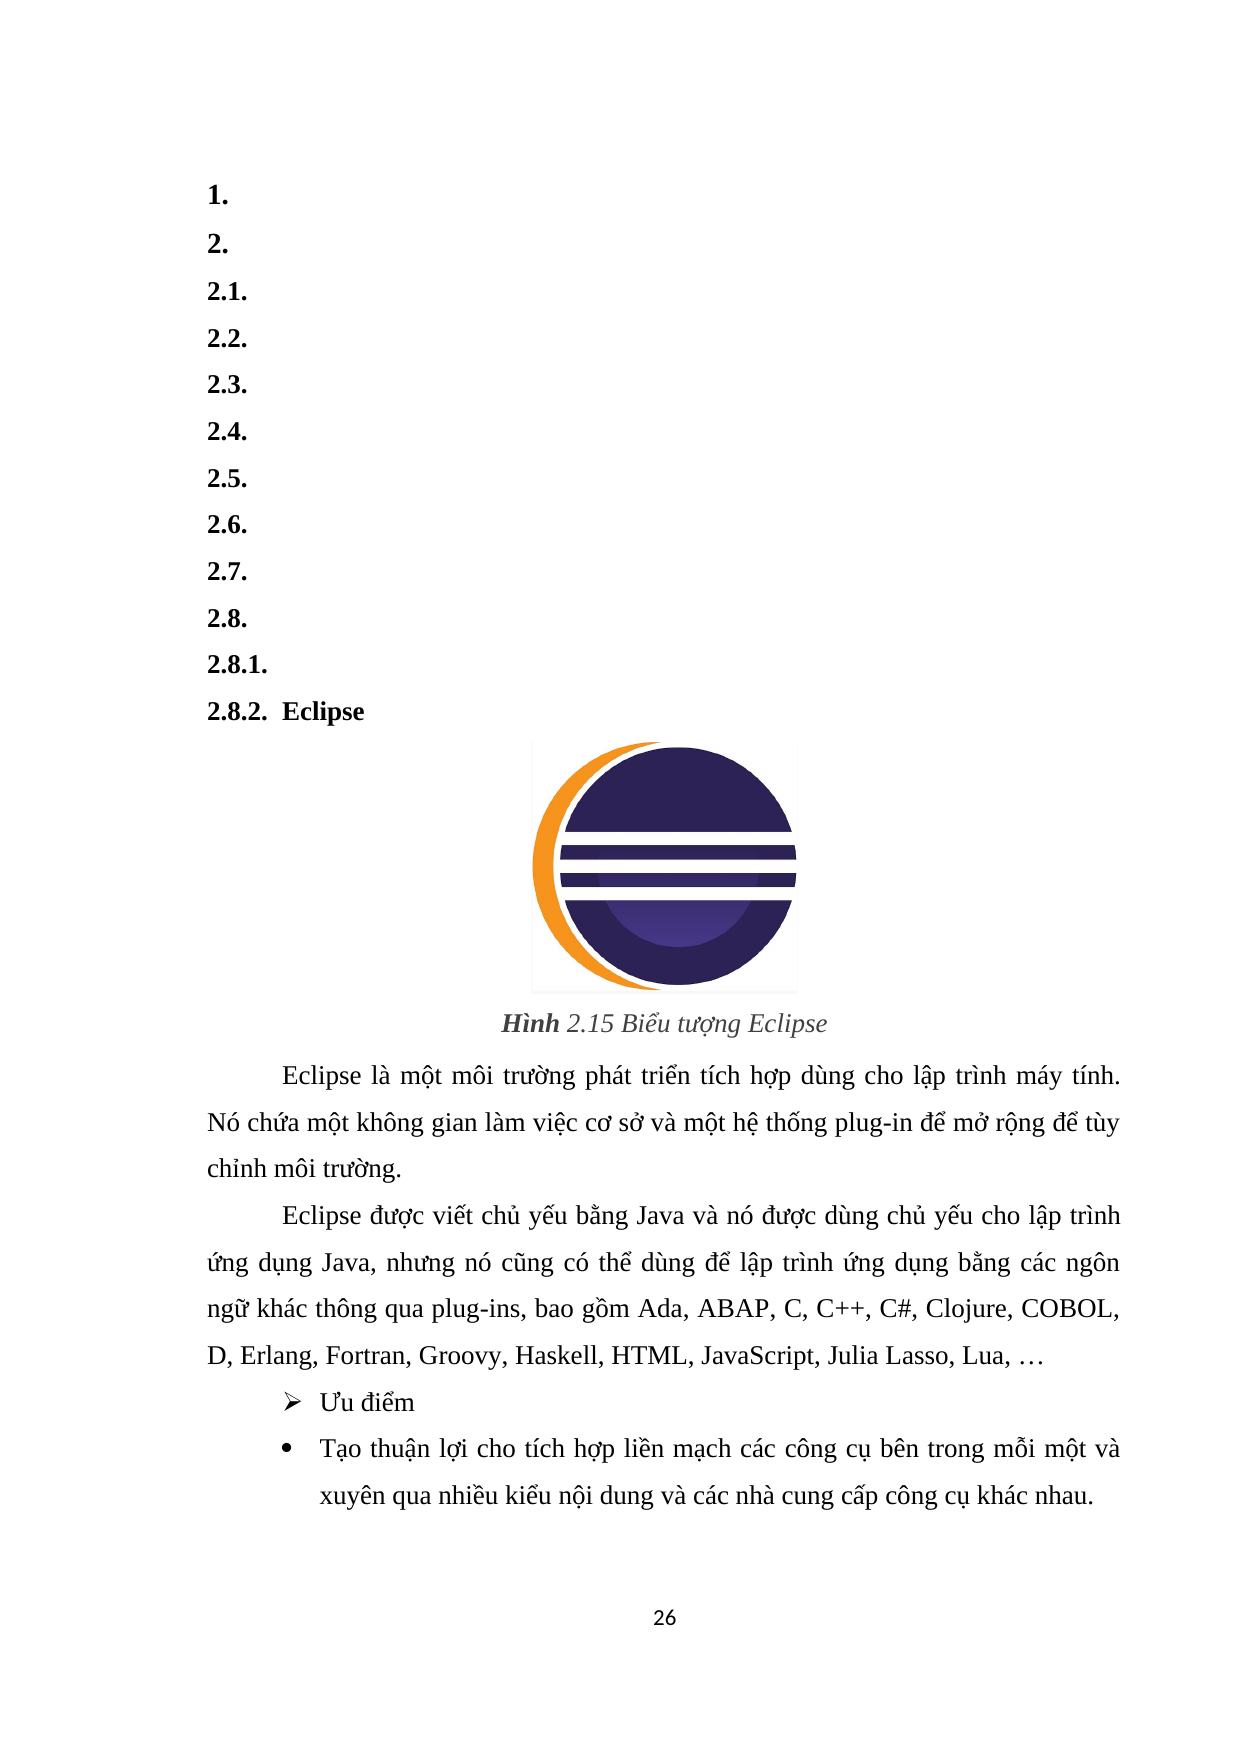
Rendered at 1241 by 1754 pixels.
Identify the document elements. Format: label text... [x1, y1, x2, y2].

text Eclipse là một môi trường phát triển tích hợp dùng cho lập trình máy tính. Nó chứa một không gian làm việc cơ sở và một hệ thống plug-in để mở rộng để tùy chỉnh môi trường. [207, 1059, 1122, 1183]
picture [531, 742, 798, 994]
list Eclipse [207, 695, 1122, 726]
list Tạo thuận lợi cho tích hợp liền mạch các công cụ bên trong mỗi một và xuyên qua nhiều kiểu nội dung và các nhà cung cấp công cụ khác nhau. [282, 1433, 1122, 1511]
text Eclipse được viết chủ yếu bằng Java và nó được dùng chủ yếu cho lập trình ứng dụng Java, nhưng nó cũng có thể dùng để lập trình ứng dụng bằng các ngôn ngữ khác thông qua plug-ins, bao gồm Ada, ABAP, C, C++, C#, Clojure, COBOL, D, Erlang, Fortran, Groovy, Haskell, HTML, JavaScript, Julia Lasso, Lua, … [207, 1199, 1122, 1370]
list Ưu điểm [282, 1386, 1122, 1417]
